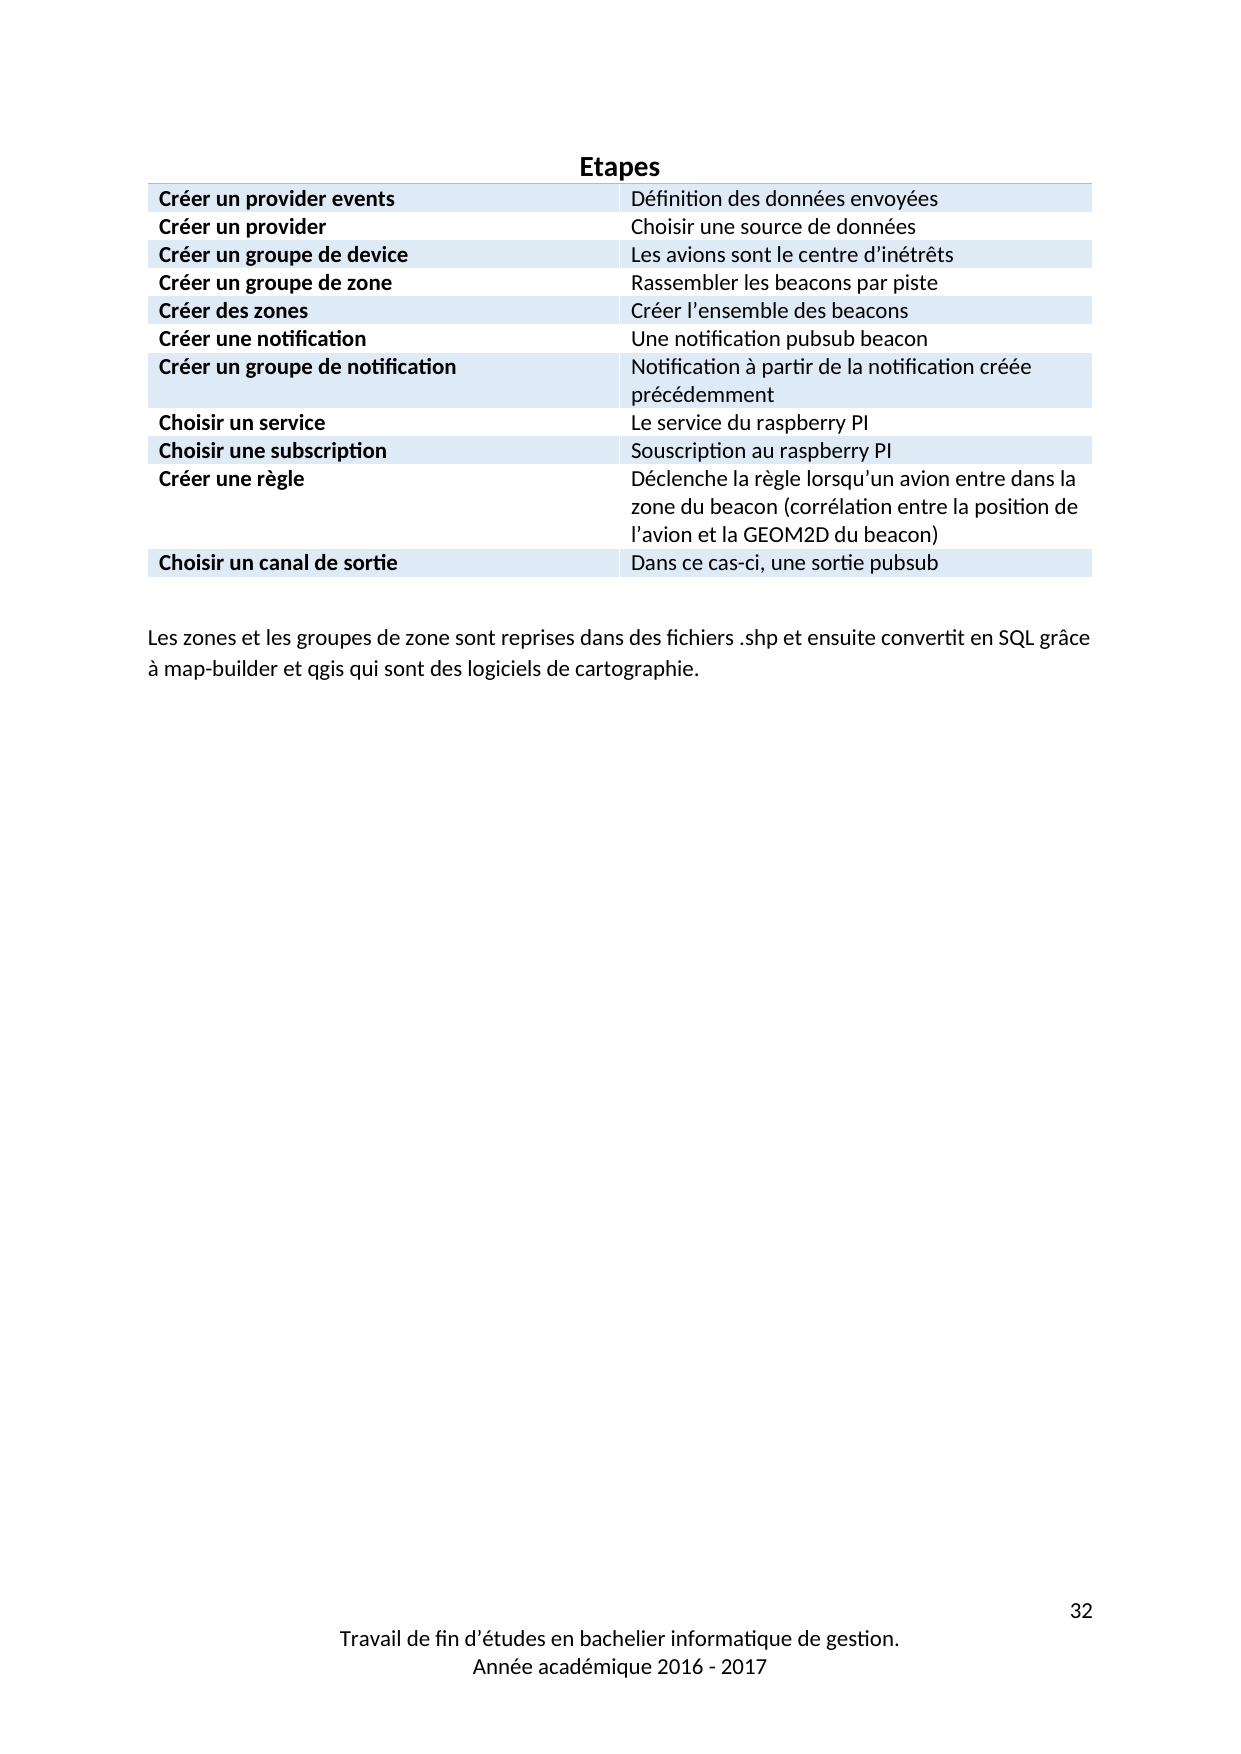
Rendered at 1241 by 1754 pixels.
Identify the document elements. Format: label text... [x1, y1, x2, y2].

table_cell Créer un groupe de notification [148, 353, 619, 408]
table_cell Notification à partir de la notification créée précédemment [620, 353, 1092, 408]
table_cell Le service du raspberry PI [620, 409, 1092, 436]
table_cell Créer un groupe de zone [148, 268, 619, 296]
table_header Etapes [148, 148, 1092, 183]
table_cell Choisir un service [148, 409, 619, 436]
table_cell Choisir une subscription [148, 436, 619, 464]
table_cell Les avions sont le centre d’inétrêts [620, 240, 1092, 268]
table_cell Choisir un canal de sortie [148, 549, 619, 577]
table_cell Créer une notification [148, 324, 619, 352]
text Les zones et les groupes de zone sont reprises dans des fichiers .shp et ensuite convertit en SQL grâce à map-builder et qgis qui sont des logiciels de cartographie. [148, 623, 1093, 682]
table_cell Créer une règle [148, 465, 619, 548]
table_cell Déclenche la règle lorsqu’un avion entre dans la zone du beacon (corrélation entre la position de l’avion et la GEOM2D du beacon) [620, 465, 1092, 548]
table_cell Rassembler les beacons par piste [620, 268, 1092, 296]
table_cell Créer un provider [148, 212, 619, 240]
table_cell Définition des données envoyées [620, 184, 1092, 212]
table_cell Dans ce cas-ci, une sortie pubsub [620, 549, 1092, 577]
table_cell Créer un groupe de device [148, 240, 619, 268]
table_cell Une notification pubsub beacon [620, 324, 1092, 352]
table_cell Choisir une source de données [620, 212, 1092, 240]
table_cell Créer un provider events [148, 184, 619, 212]
table_cell Souscription au raspberry PI [620, 436, 1092, 464]
table_cell Créer des zones [148, 296, 619, 324]
table_cell Créer l’ensemble des beacons [620, 296, 1092, 324]
